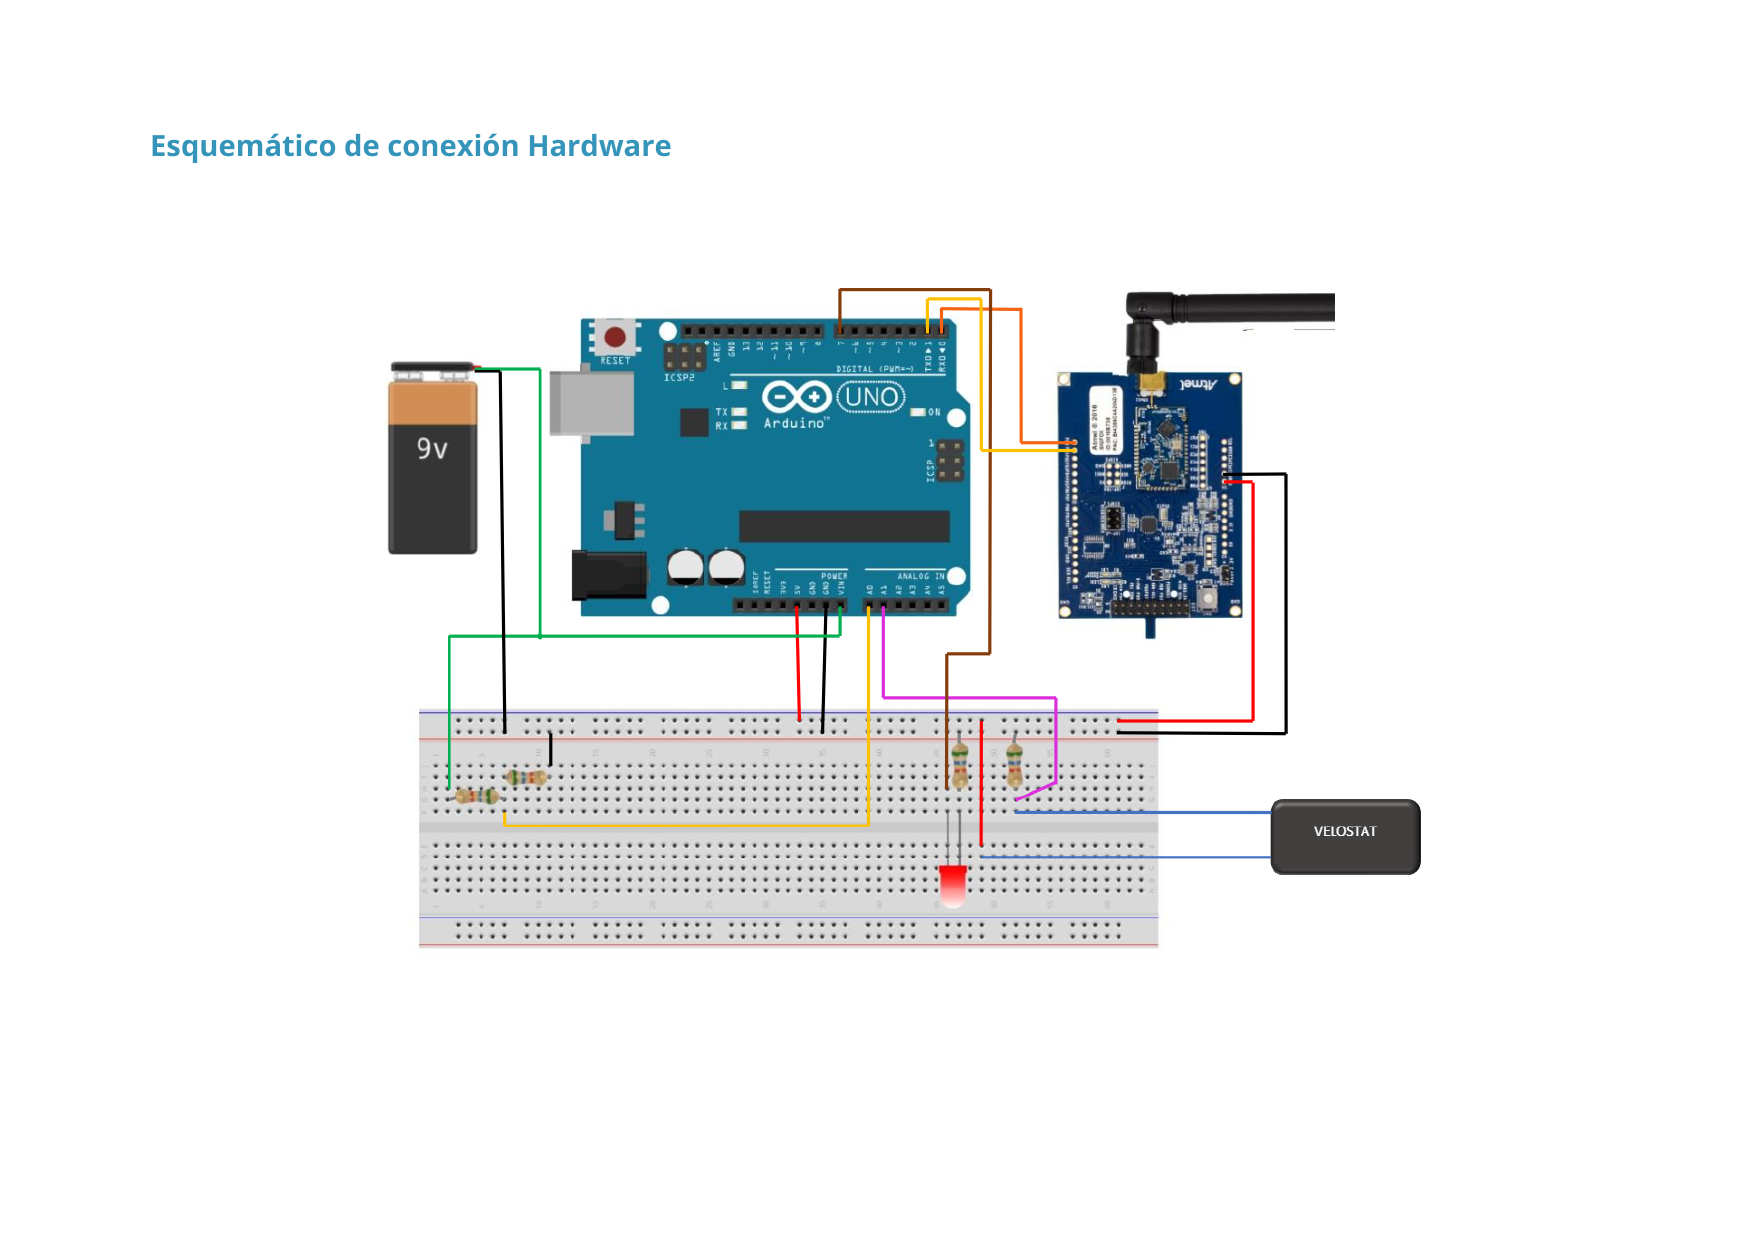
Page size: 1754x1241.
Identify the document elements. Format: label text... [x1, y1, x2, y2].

picture [298, 221, 1456, 1039]
subtitle Esquemático de conexión Hardware [150, 125, 1604, 165]
